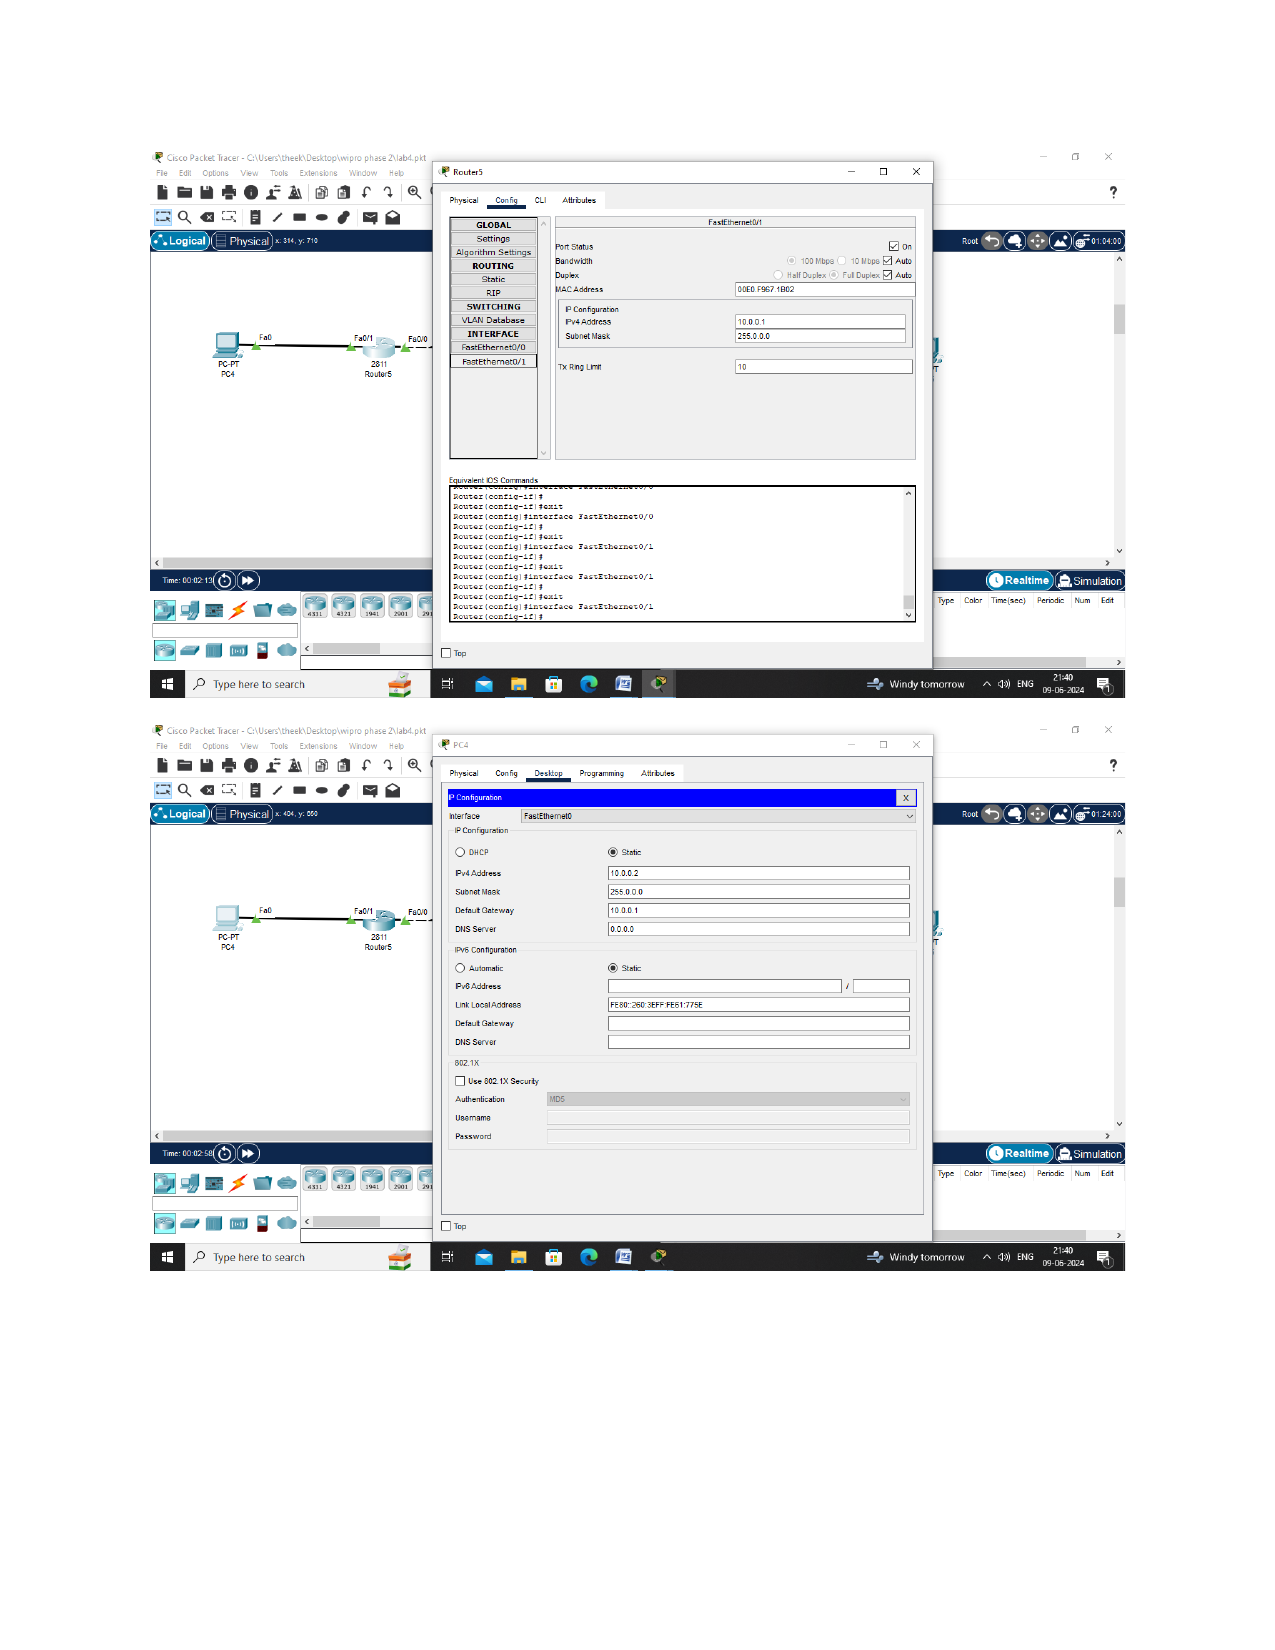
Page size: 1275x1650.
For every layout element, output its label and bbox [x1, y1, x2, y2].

picture [183, 813, 190, 819]
picture [150, 723, 1125, 1271]
picture [150, 150, 1125, 698]
picture [183, 240, 190, 246]
